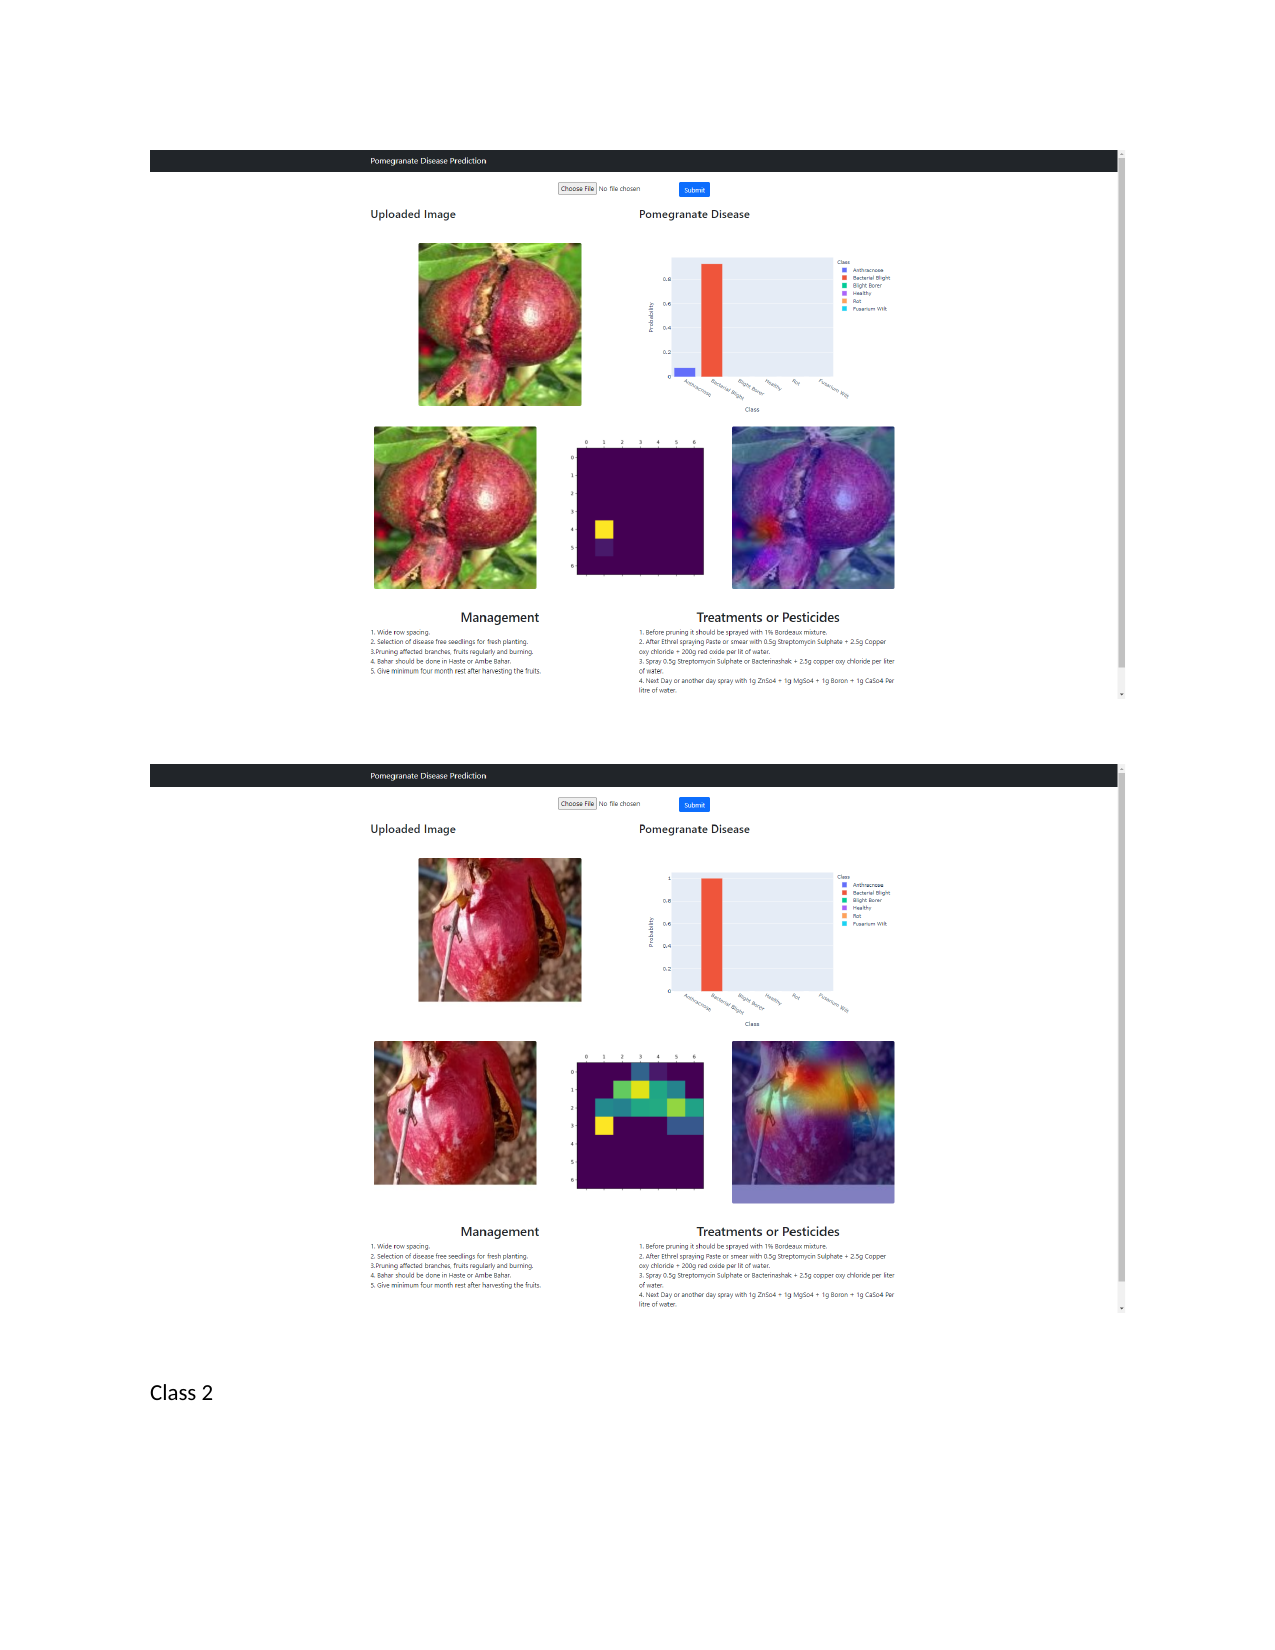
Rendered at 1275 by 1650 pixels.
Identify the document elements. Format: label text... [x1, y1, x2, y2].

picture [150, 150, 1125, 699]
picture [150, 764, 1125, 1313]
text Class 2 [150, 1378, 1125, 1406]
